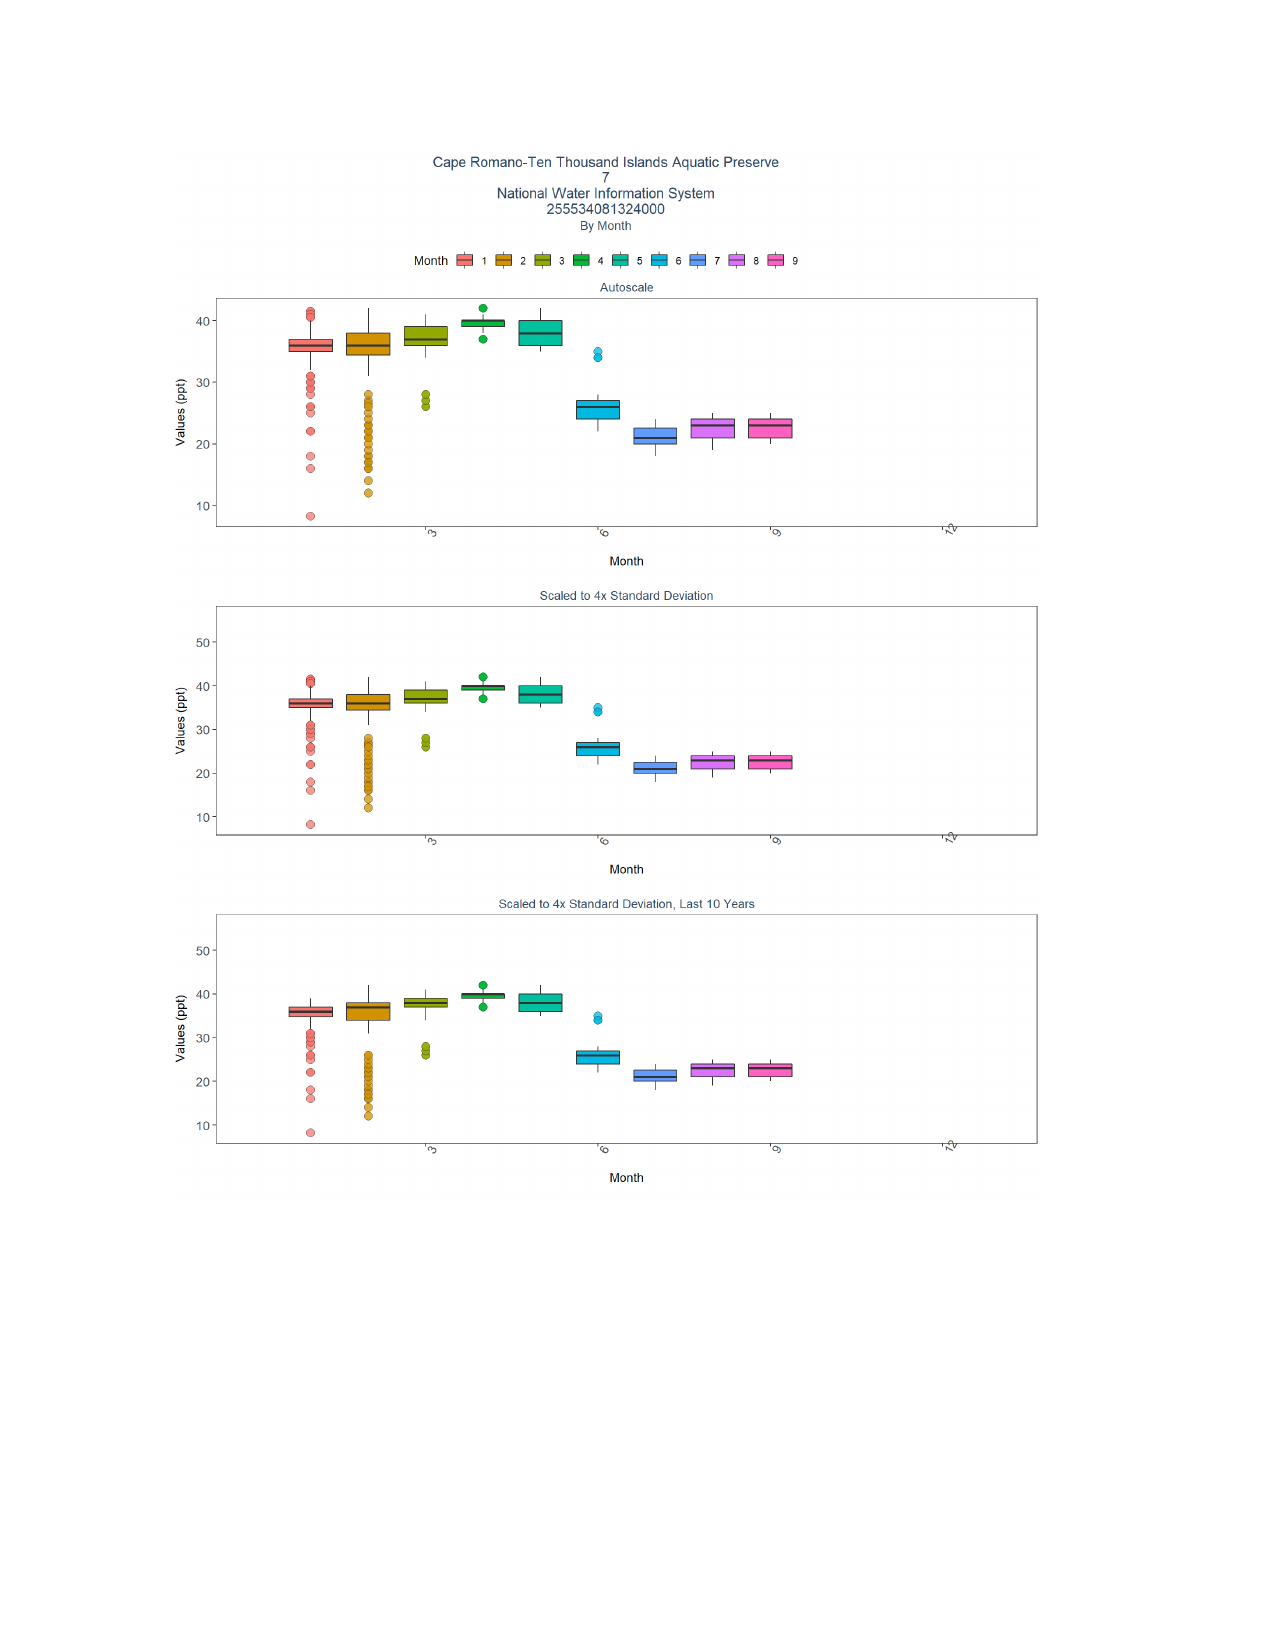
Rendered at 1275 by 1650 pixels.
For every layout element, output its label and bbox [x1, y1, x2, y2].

picture [168, 150, 1044, 1200]
